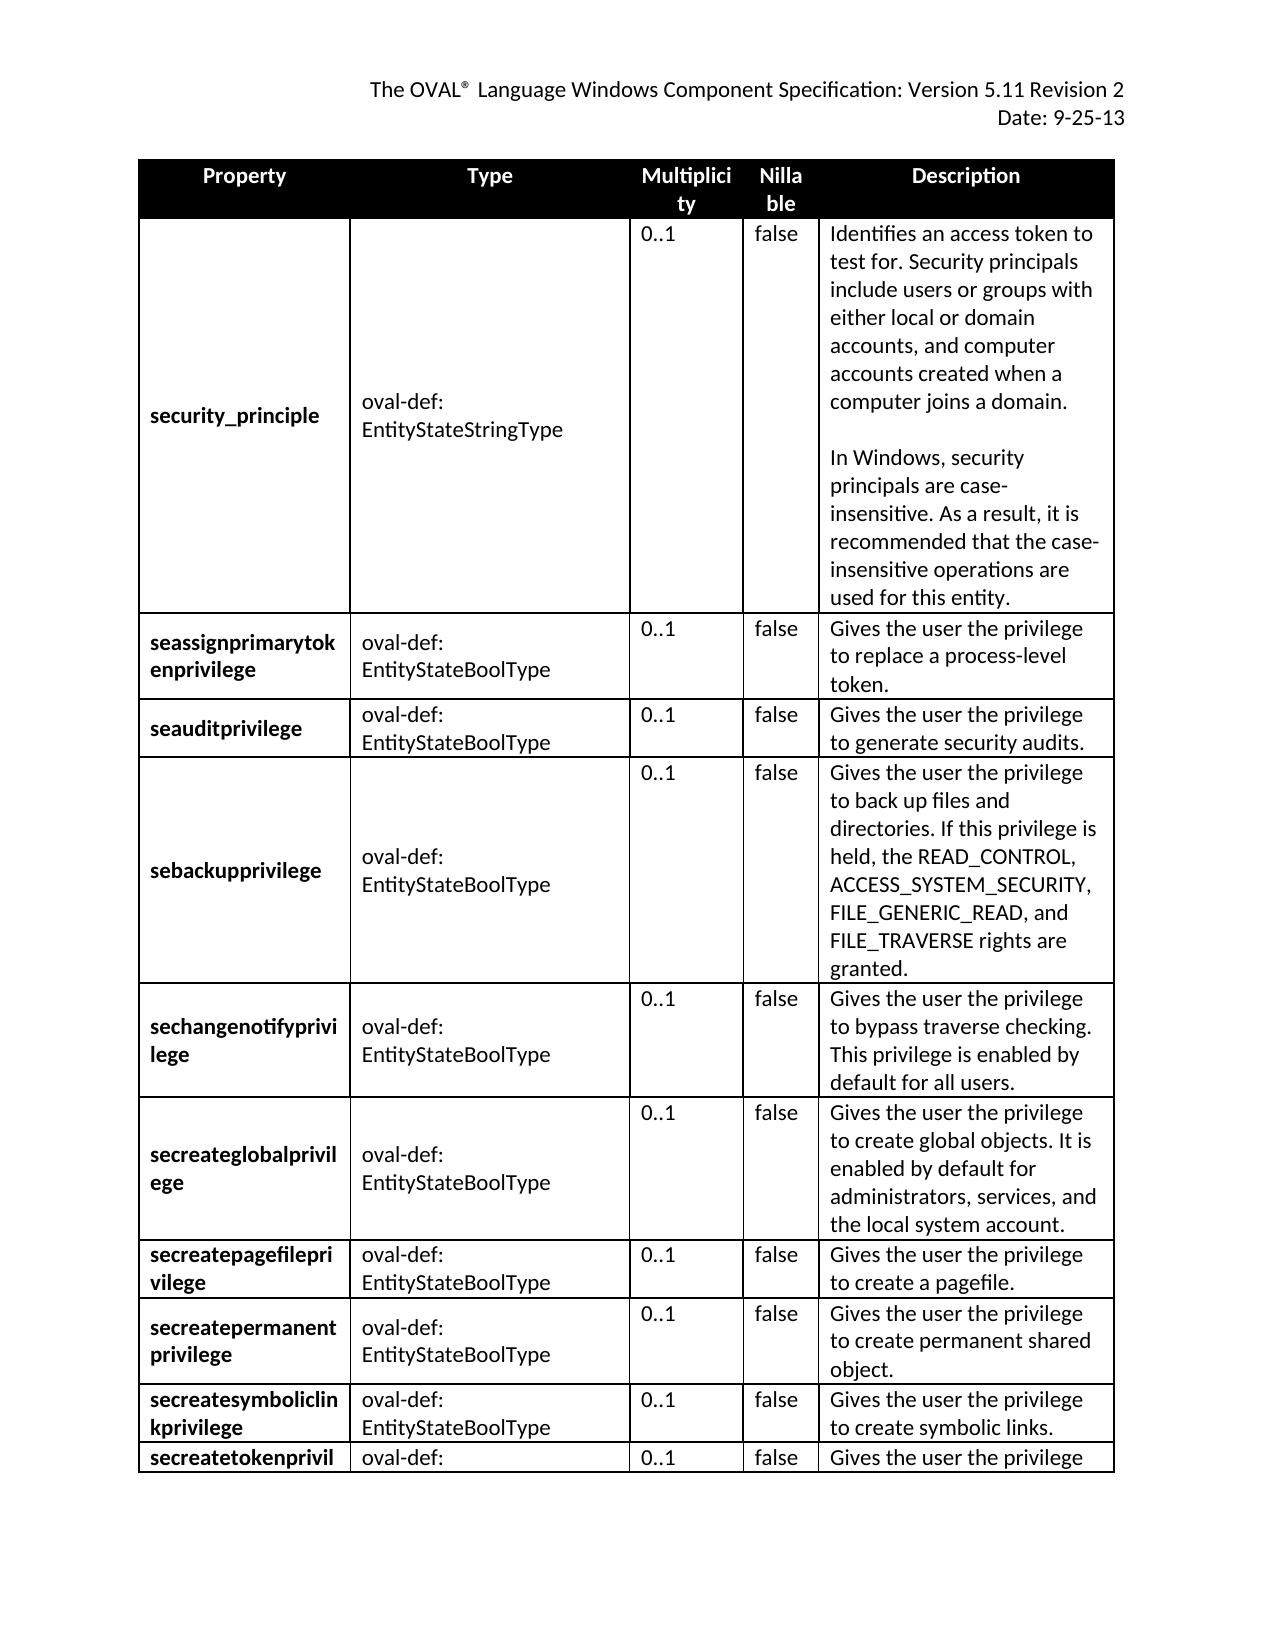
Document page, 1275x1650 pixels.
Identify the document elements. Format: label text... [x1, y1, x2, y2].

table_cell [140, 1443, 350, 1471]
table_cell 0..1 [630, 1443, 743, 1471]
table_cell Gives the user the privilege to create permanent shared object. [819, 1299, 1113, 1383]
table_cell oval-def: EntityStateBoolType [351, 984, 629, 1096]
table_cell false [744, 984, 818, 1096]
table_cell false [744, 700, 818, 756]
table_cell oval-def: EntityStateBoolType [351, 1299, 629, 1383]
table_cell 0..1 [630, 614, 743, 698]
table_cell false [744, 219, 818, 612]
table_cell 0..1 [630, 758, 743, 982]
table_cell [819, 1443, 1113, 1471]
table_cell Gives the user the privilege to create symbolic links. [820, 1385, 1113, 1441]
table_cell Gives the user the privilege to back up files and directories. If this privilege is held, the READ_CONTROL, ACCESS_SYSTEM_SECURITY, FILE_GENERIC_READ, and FILE_TRAVERSE rights are granted. [819, 758, 1113, 982]
table_cell oval-def: EntityStateBoolType [351, 1385, 629, 1441]
table_cell Gives the user the privilege to create a pagefile. [820, 1241, 1113, 1297]
table_cell false [744, 758, 818, 982]
table_cell 0..1 [631, 984, 742, 1096]
table_cell secreatepermanentprivilege [140, 1299, 350, 1383]
table_cell secreatesymboliclinkprivilege [140, 1385, 349, 1441]
table_cell Identifies an access token to test for. Security principals include users or groups with either local or domain accounts, and computer accounts created when a computer joins a domain. In Windows, security principals are case-insensitive. As a result, it is recommended that the case-insensitive operations are used for this entity. [820, 219, 1113, 612]
table_header Type [351, 161, 629, 217]
table_cell oval-def: EntityStateBoolType [351, 1098, 629, 1238]
table_cell 0..1 [631, 700, 742, 756]
table_cell oval-def: EntityStateStringType [351, 219, 629, 612]
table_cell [351, 1443, 629, 1471]
table_cell false [744, 1443, 818, 1471]
table_cell sechangenotifyprivilege [140, 984, 349, 1096]
table_header Nillable [744, 161, 818, 217]
table_header Property [140, 161, 350, 217]
table_cell false [744, 1385, 818, 1441]
table_cell oval-def: EntityStateBoolType [351, 700, 629, 756]
table_cell security_principle [140, 219, 349, 612]
table_cell oval-def: EntityStateBoolType [351, 758, 629, 982]
table_cell secreatepagefileprivilege [140, 1241, 349, 1297]
table_cell sebackupprivilege [140, 758, 350, 982]
table_cell secreateglobalprivilege [140, 1098, 350, 1238]
table_cell seassignprimarytokenprivilege [140, 614, 350, 698]
table_cell 0..1 [631, 1385, 742, 1441]
table_cell 0..1 [631, 219, 742, 612]
table_cell Gives the user the privilege to create global objects. It is enabled by default for administrators, services, and the local system account. [819, 1098, 1113, 1238]
table_cell false [744, 1098, 818, 1238]
table_header Description [819, 161, 1113, 217]
table_cell seauditprivilege [140, 700, 349, 756]
table_header Multiplicity [630, 161, 743, 217]
table_cell Gives the user the privilege to bypass traverse checking. This privilege is enabled by default for all users. [820, 984, 1113, 1096]
table_cell Gives the user the privilege to generate security audits. [820, 700, 1113, 756]
table_cell 0..1 [630, 1299, 743, 1383]
table_cell oval-def: EntityStateBoolType [351, 1241, 629, 1297]
table_cell 0..1 [631, 1241, 742, 1297]
table_cell 0..1 [630, 1098, 743, 1238]
table_cell false [744, 1299, 818, 1383]
table_cell Gives the user the privilege to replace a process-level token. [819, 614, 1113, 698]
table_cell oval-def: EntityStateBoolType [351, 614, 629, 698]
table_cell false [744, 1241, 818, 1297]
table_cell false [744, 614, 818, 698]
